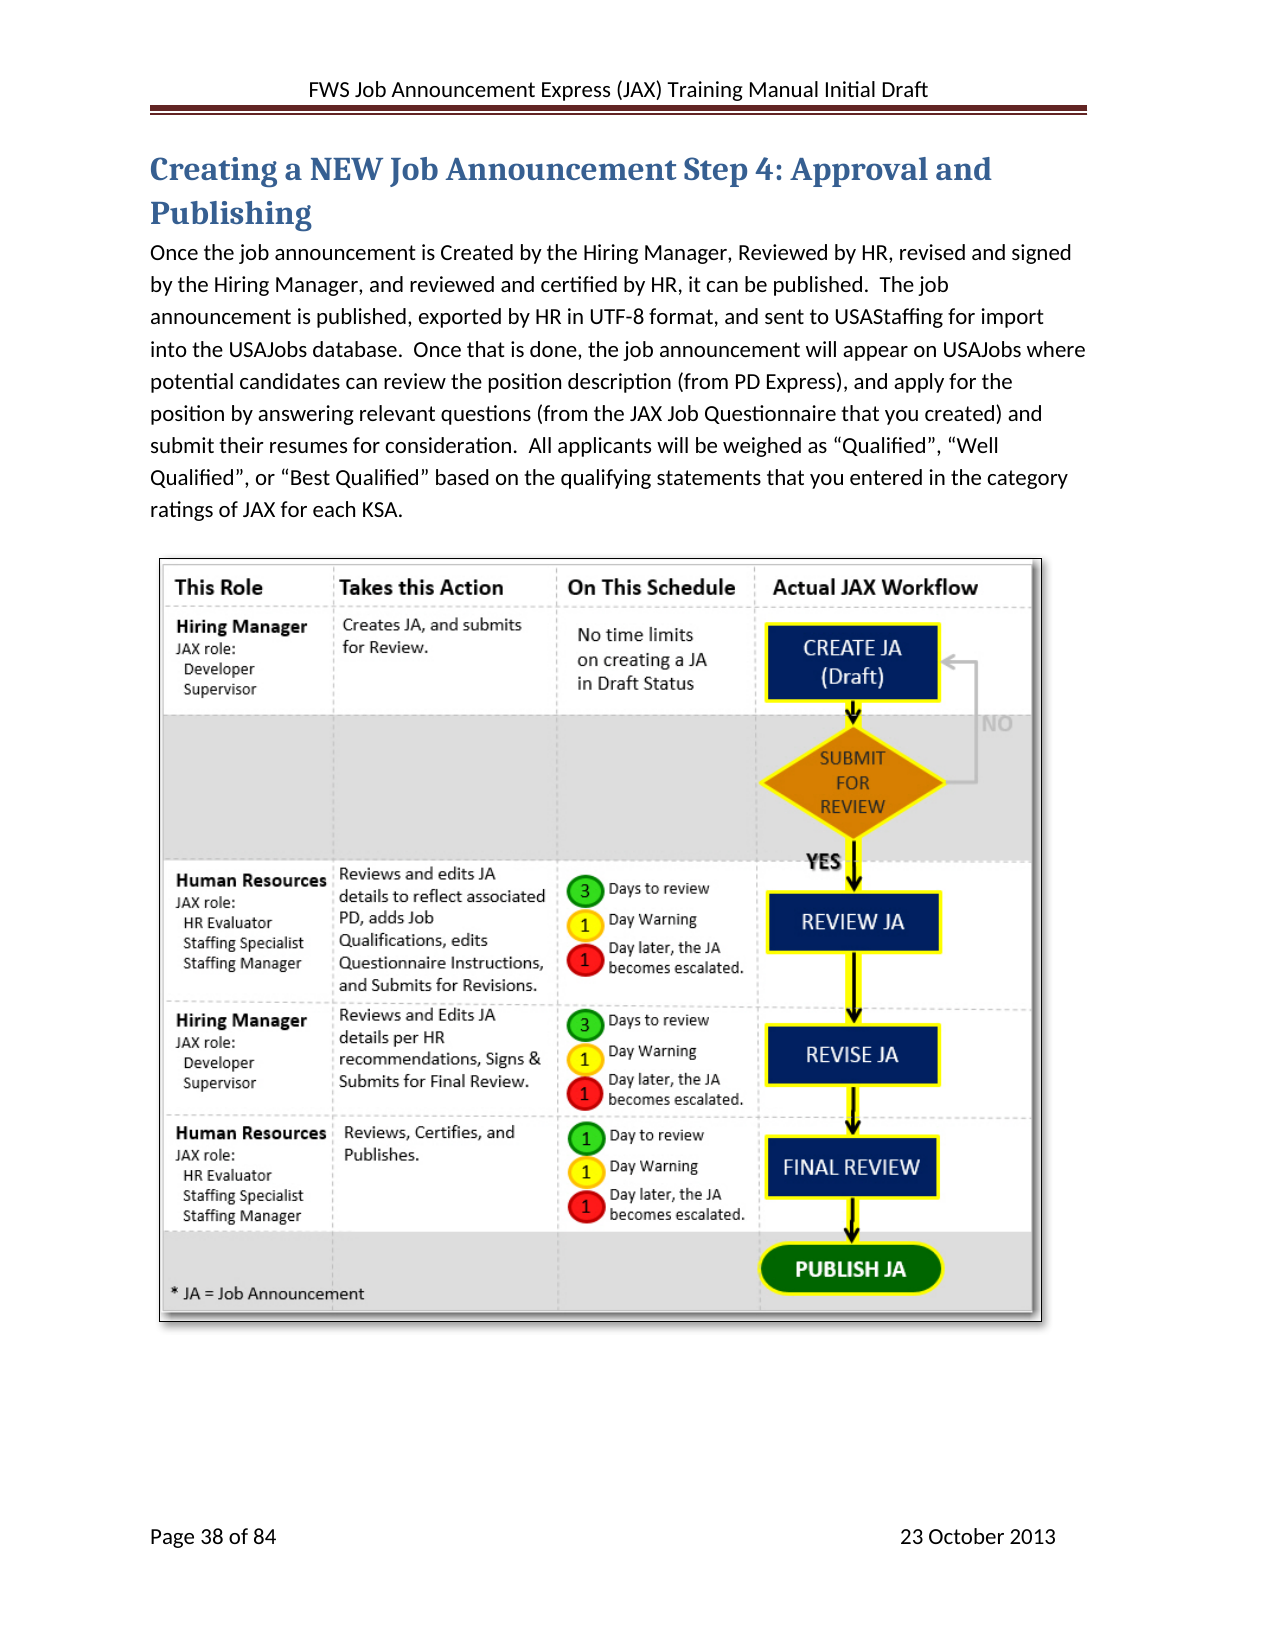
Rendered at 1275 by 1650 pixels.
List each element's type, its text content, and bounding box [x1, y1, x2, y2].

picture [160, 559, 1041, 1321]
subtitle Creating a NEW Job Announcement Step 4: Approval and Publishing [150, 150, 1087, 232]
text Once the job announcement is Created by the Hiring Manager, Reviewed by HR, revised and signed by the Hiring Manager, and reviewed and certified by HR, it can be published. The job announcement is published, exported by HR in UTF-8 format, and sent to USAStaffing for import into the USAJobs database. Once that is done, the job announcement will appear on USAJobs where potential candidates can review the position description (from PD Express), and apply for the position by answering relevant questions (from the JAX Job Questionnaire that you created) and submit their resumes for consideration. All applicants will be weighed as “Qualified”, “Well Qualified”, or “Best Qualified” based on the qualifying statements that you entered in the category ratings of JAX for each KSA. [150, 238, 1087, 524]
